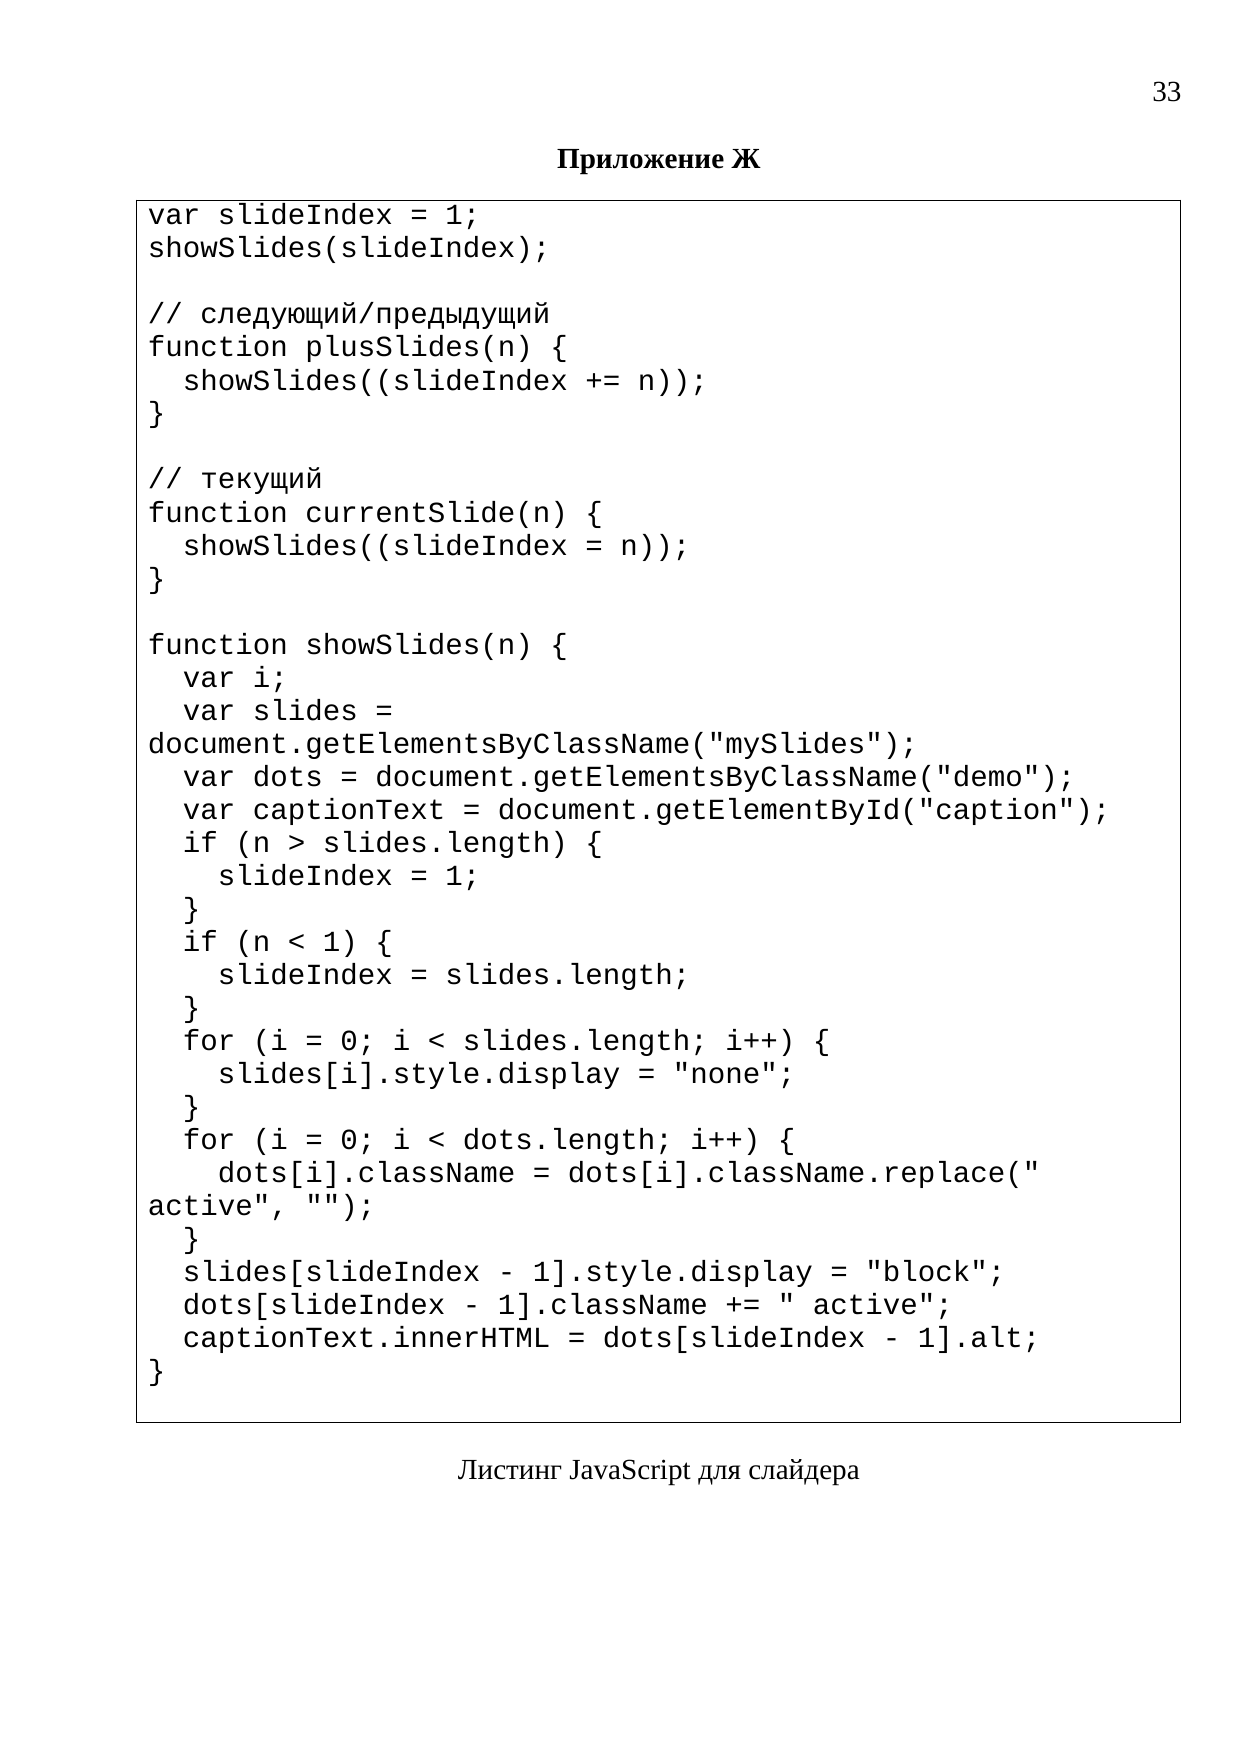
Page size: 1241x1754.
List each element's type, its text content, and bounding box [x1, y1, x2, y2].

text Листинг JavaScript для слайдера [136, 1452, 1181, 1486]
subtitle Приложение Ж [136, 141, 1181, 174]
table_header var slideIndex = 1; showSlides(slideIndex); // следующий/предыдущий function plusSlides(n) { showSlides((slideIndex += n)); } // текущий function currentSlide(n) { showSlides((slideIndex = n)); } function showSlides(n) { var i; var slides = document.getElementsByClassName("mySlides"); var dots = document.getElementsByClassName("demo"); var captionText = document.getElementById("caption"); if (n > slides.length) { slideIndex = 1; } if (n < 1) { slideIndex = slides.length; } for (i = 0; i < slides.length; i++) { slides[i].style.display = "none"; } for (i = 0; i < dots.length; i++) { dots[i].className = dots[i].className.replace(" active", ""); } slides[slideIndex - 1].style.display = "block"; dots[slideIndex - 1].className += " active"; captionText.innerHTML = dots[slideIndex - 1].alt; } [137, 201, 1180, 1422]
